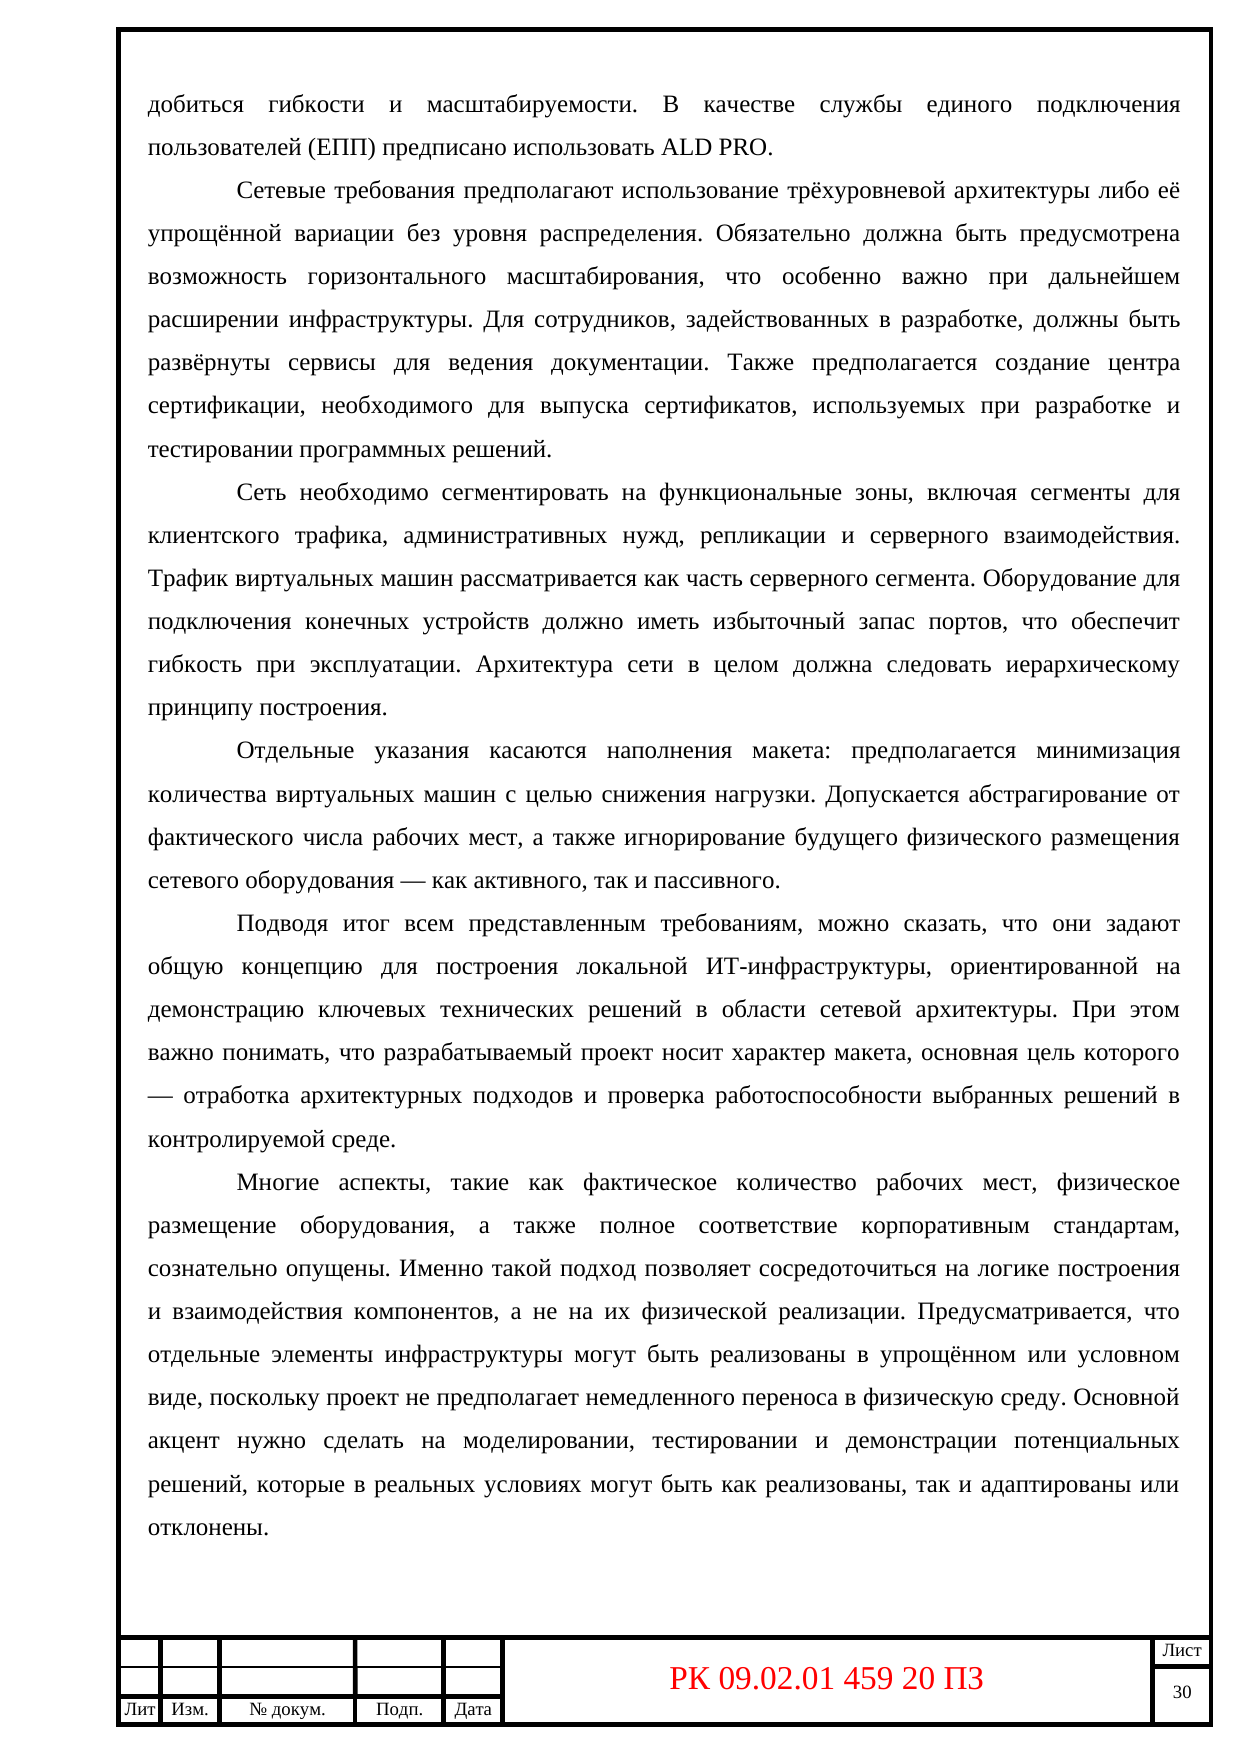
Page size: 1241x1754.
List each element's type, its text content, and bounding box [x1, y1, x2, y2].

text Подводя итог всем представленным требованиям, можно сказать, что они задают общую концепцию для построения локальной ИТ-инфраструктуры, ориентированной на демонстрацию ключевых технических решений в области сетевой архитектуры. При этом важно понимать, что разрабатываемый проект носит характер макета, основная цель которого — отработка архитектурных подходов и проверка работоспособности выбранных решений в контролируемой среде. [148, 908, 1181, 1152]
text Отдельные указания касаются наполнения макета: предполагается минимизация количества виртуальных машин с целью снижения нагрузки. Допускается абстрагирование от фактического числа рабочих мест, а также игнорирование будущего физического размещения сетевого оборудования — как активного, так и пассивного. [148, 736, 1181, 894]
text Сеть необходимо сегментировать на функциональные зоны, включая сегменты для клиентского трафика, административных нужд, репликации и серверного взаимодействия. Трафик виртуальных машин рассматривается как часть серверного сегмента. Оборудование для подключения конечных устройств должно иметь избыточный запас портов, что обеспечит гибкость при эксплуатации. Архитектура сети в целом должна следовать иерархическому принципу построения. [148, 477, 1181, 721]
text Сетевые требования предполагают использование трёхуровневой архитектуры либо её упрощённой вариации без уровня распределения. Обязательно должна быть предусмотрена возможность горизонтального масштабирования, что особенно важно при дальнейшем расширении инфраструктуры. Для сотрудников, задействованных в разработке, должны быть развёрнуты сервисы для ведения документации. Также предполагается создание центра сертификации, необходимого для выпуска сертификатов, используемых при разработке и тестировании программных решений. [148, 175, 1181, 462]
text Многие аспекты, такие как фактическое количество рабочих мест, физическое размещение оборудования, а также полное соответствие корпоративным стандартам, сознательно опущены. Именно такой подход позволяет сосредоточиться на логике построения и взаимодействия компонентов, а не на их физической реализации. Предусматривается, что отдельные элементы инфраструктуры могут быть реализованы в упрощённом или условном виде, поскольку проект не предполагает немедленного переноса в физическую среду. Основной акцент нужно сделать на моделировании, тестировании и демонстрации потенциальных решений, которые в реальных условиях могут быть как реализованы, так и адаптированы или отклонены. [148, 1167, 1181, 1541]
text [148, 89, 1181, 161]
